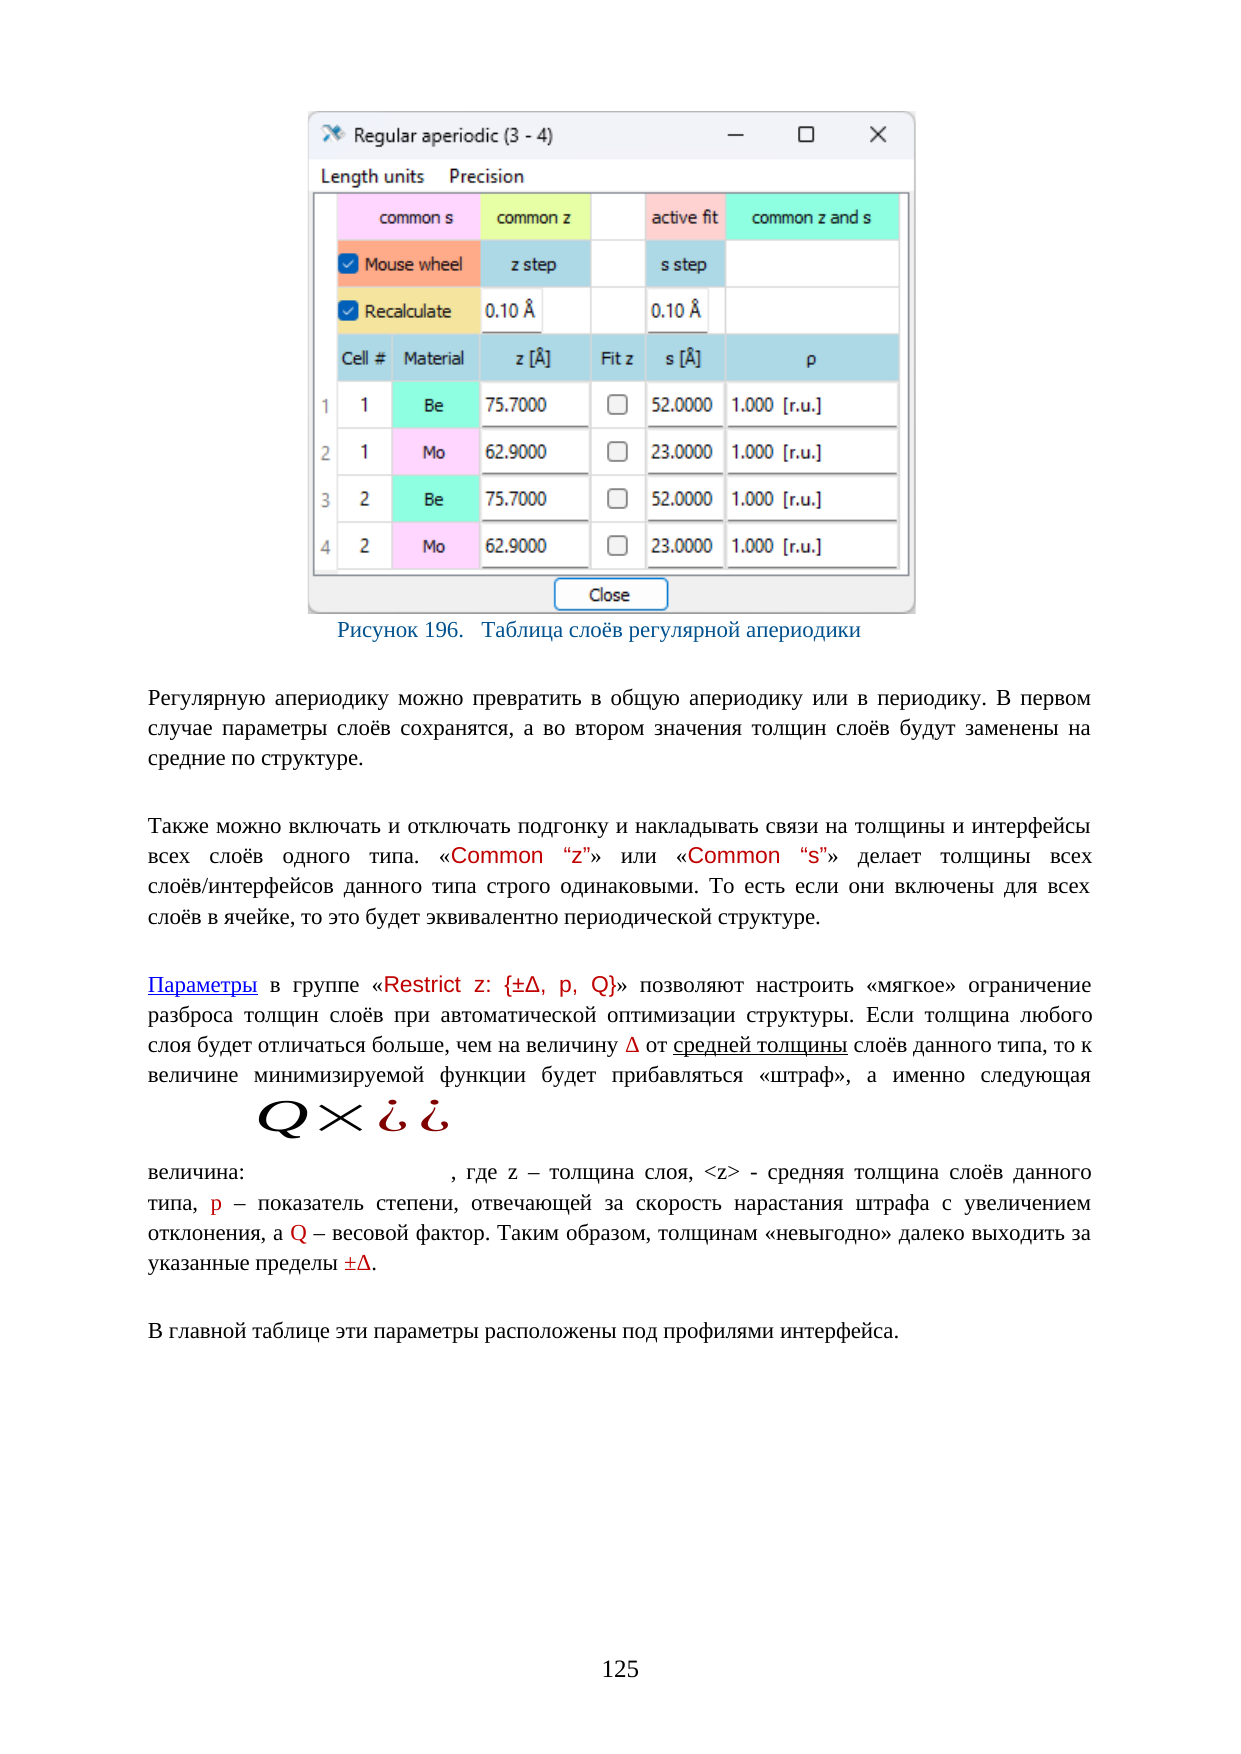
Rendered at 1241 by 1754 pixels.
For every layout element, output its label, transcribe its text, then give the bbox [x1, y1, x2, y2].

text Также можно включать и отключать подгонку и накладывать связи на толщины и интерфейсы всех слоёв одного типа. «Common “z”» или «Common “s”» делает толщины всех слоёв/интерфейсов данного типа строго одинаковыми. То есть если они включены для всех слоёв в ячейке, то это будет эквивалентно периодической структуре. [148, 812, 1093, 929]
text Параметры в группе «Restrict z: {±Δ, p, Q}» позволяют настроить «мягкое» ограничение разброса толщин слоёв при автоматической оптимизации структуры. Если толщина любого слоя будет отличаться больше, чем на величину Δ от средней толщины слоёв данного типа, то к величине минимизируемой функции будет прибавляться «штраф», а именно следующая величина: , где z – толщина слоя, <z> - средняя толщина слоёв данного типа, p – показатель степени, отвечающей за скорость нарастания штрафа с увеличением отклонения, а Q – весовой фактор. Таким образом, толщинам «невыгодно» далеко выходить за указанные пределы ±Δ. [148, 971, 1093, 1275]
text Регулярную апериодику можно превратить в общую апериодику или в периодику. В первом случае параметры слоёв сохранятся, а во втором значения толщин слоёв будут заменены на средние по структуре. [148, 684, 1093, 771]
picture [307, 111, 916, 614]
text В главной таблице эти параметры расположены под профилями интерфейса. [148, 1317, 1093, 1343]
